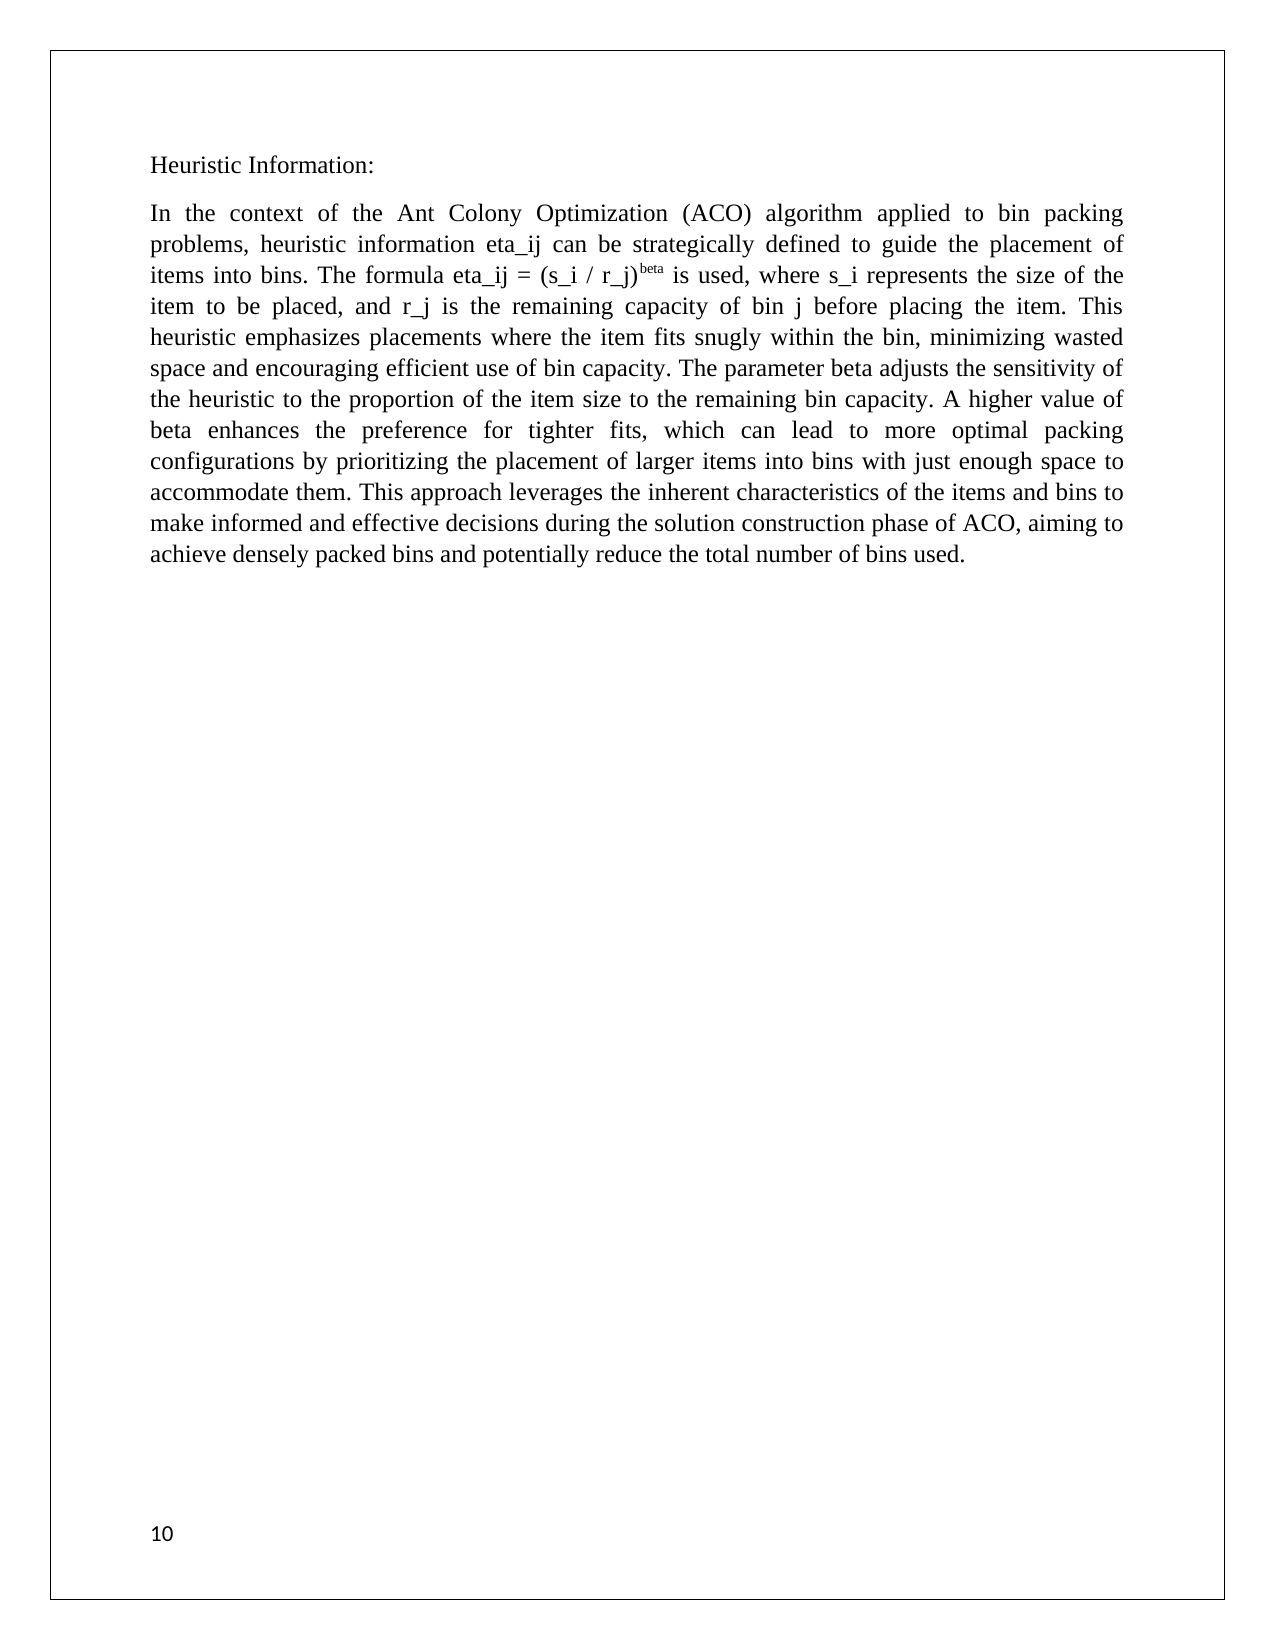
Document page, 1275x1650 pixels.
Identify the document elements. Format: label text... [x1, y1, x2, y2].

text In the context of the Ant Colony Optimization (ACO) algorithm applied to bin packing problems, heuristic information eta_ij can be strategically defined to guide the placement of items into bins. The formula eta_ij = (s_i / r_j)beta is used, where s_i represents the size of the item to be placed, and r_j is the remaining capacity of bin j before placing the item. This heuristic emphasizes placements where the item fits snugly within the bin, minimizing wasted space and encouraging efficient use of bin capacity. The parameter beta adjusts the sensitivity of the heuristic to the proportion of the item size to the remaining bin capacity. A higher value of beta enhances the preference for tighter fits, which can lead to more optimal packing configurations by prioritizing the placement of larger items into bins with just enough space to accommodate them. This approach leverages the inherent characteristics of the items and bins to make informed and effective decisions during the solution construction phase of ACO, aiming to achieve densely packed bins and potentially reduce the total number of bins used. [150, 198, 1125, 568]
text Heuristic Information: [150, 150, 1125, 179]
